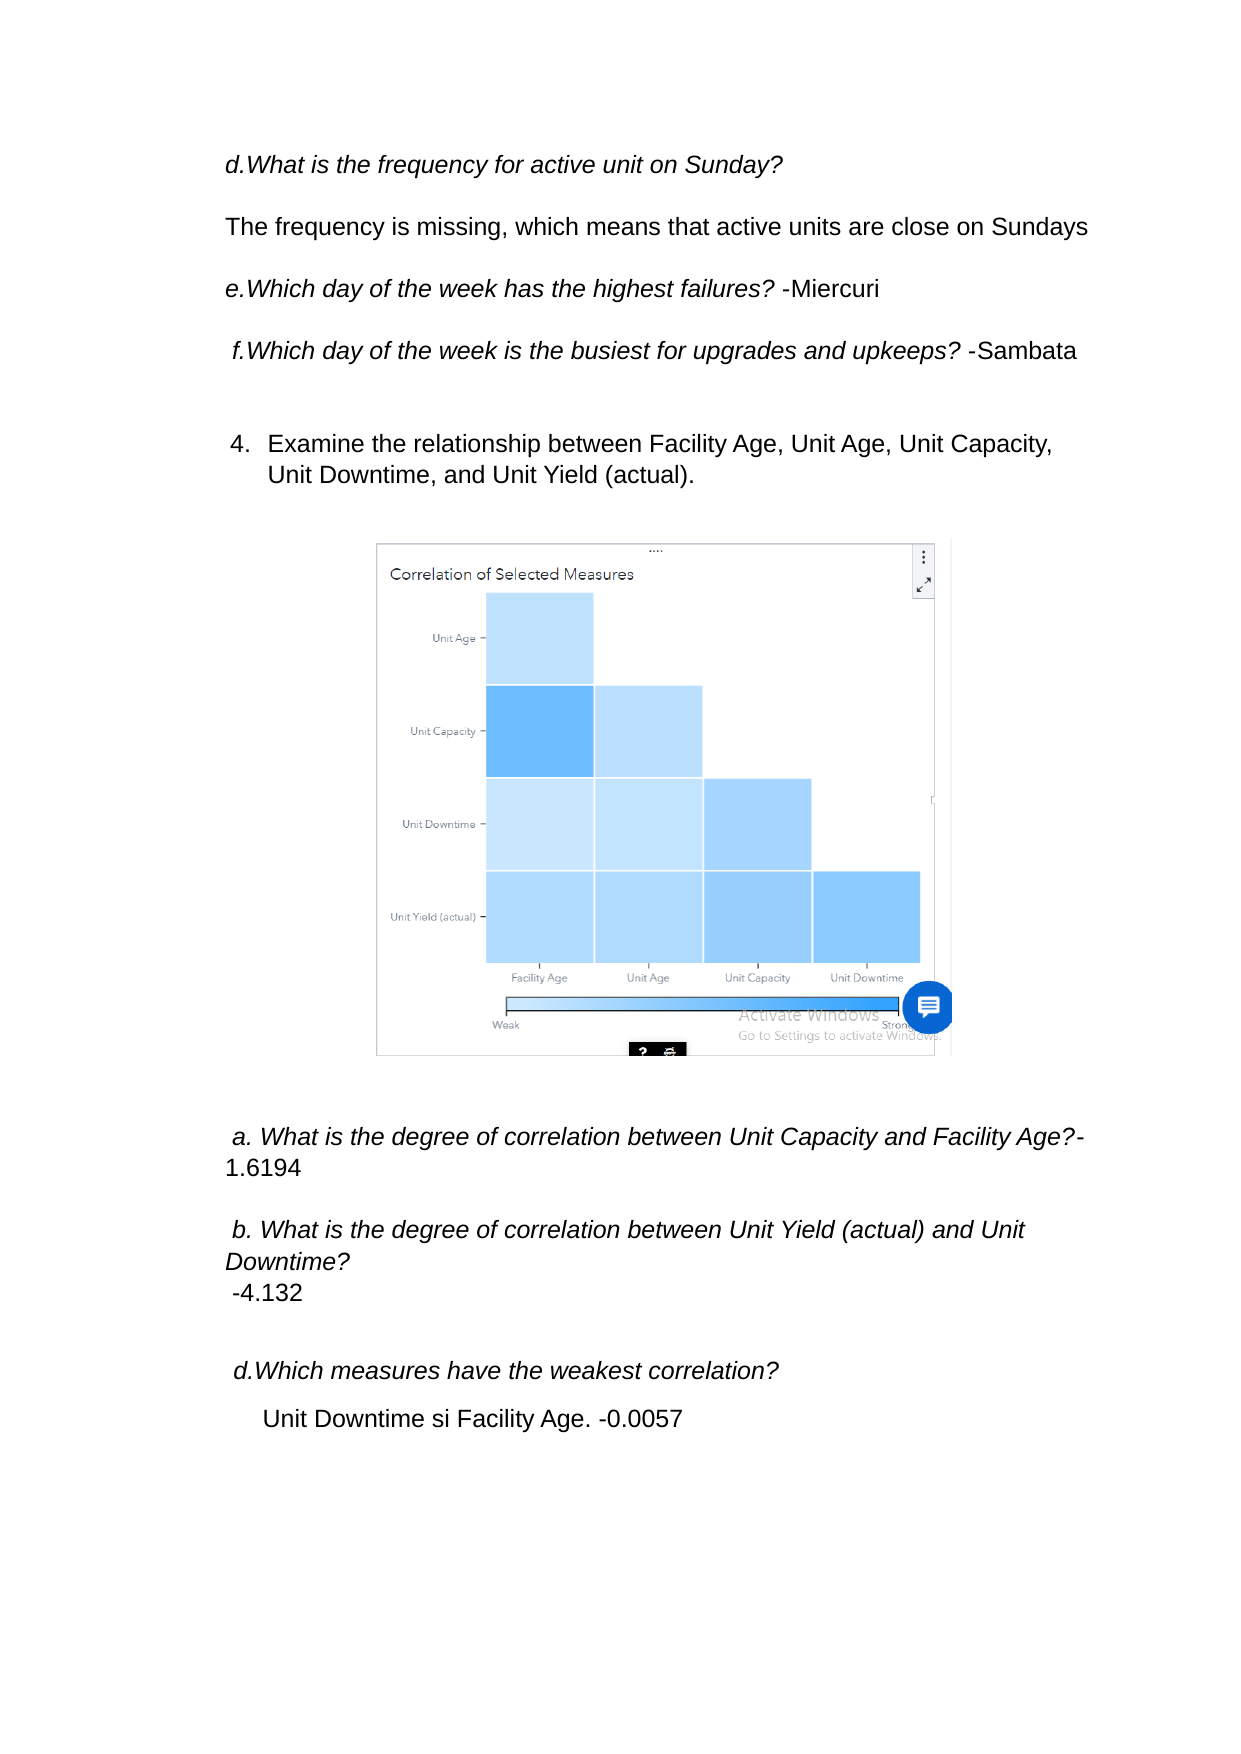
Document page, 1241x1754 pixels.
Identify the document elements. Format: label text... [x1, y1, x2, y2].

text d.Which measures have the weakest correlation? [150, 1356, 1090, 1385]
picture [368, 539, 952, 1056]
list d.What is the frequency for active unit on Sunday? [225, 150, 1090, 179]
list a. What is the degree of correlation between Unit Capacity and Facility Age?-1.6194 [225, 1122, 1090, 1182]
list -4.132 [225, 1277, 1090, 1306]
list f.Which day of the week is the busiest for upgrades and upkeeps? -Sambata [225, 336, 1090, 365]
list Unit Downtime si Facility Age. -0.0057 [262, 1404, 1090, 1433]
list Examine the relationship between Facility Age, Unit Age, Unit Capacity, Unit Downtime, and Unit Yield (actual). [230, 429, 1090, 489]
list b. What is the degree of correlation between Unit Yield (actual) and Unit Downtime? [225, 1215, 1090, 1275]
list The frequency is missing, which means that active units are close on Sundays [225, 212, 1090, 241]
list e.Which day of the week has the highest failures? -Miercuri [225, 274, 1090, 303]
